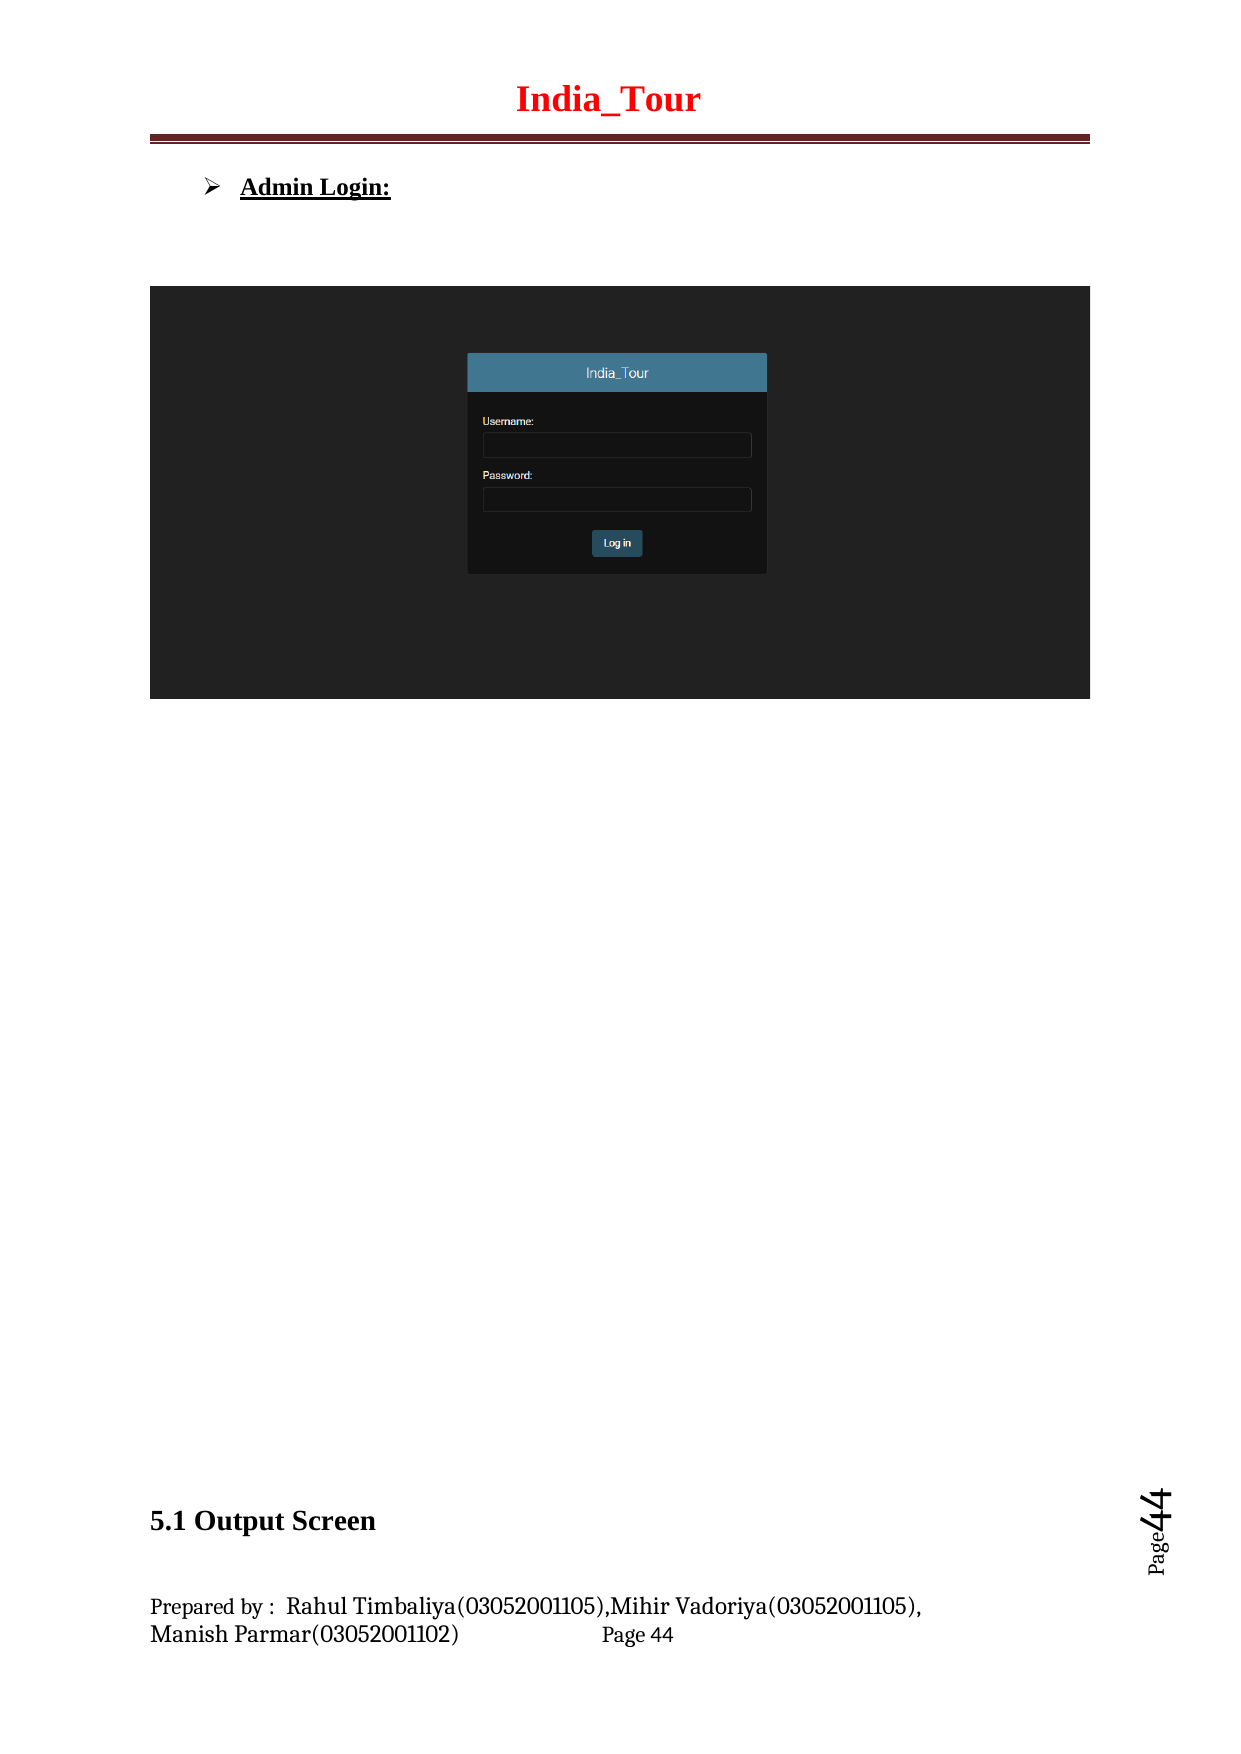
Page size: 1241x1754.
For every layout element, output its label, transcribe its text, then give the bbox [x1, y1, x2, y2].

text 5.1 Output Screen [150, 1503, 1090, 1536]
picture [150, 286, 1091, 699]
subtitle Admin Login: [202, 172, 1090, 201]
